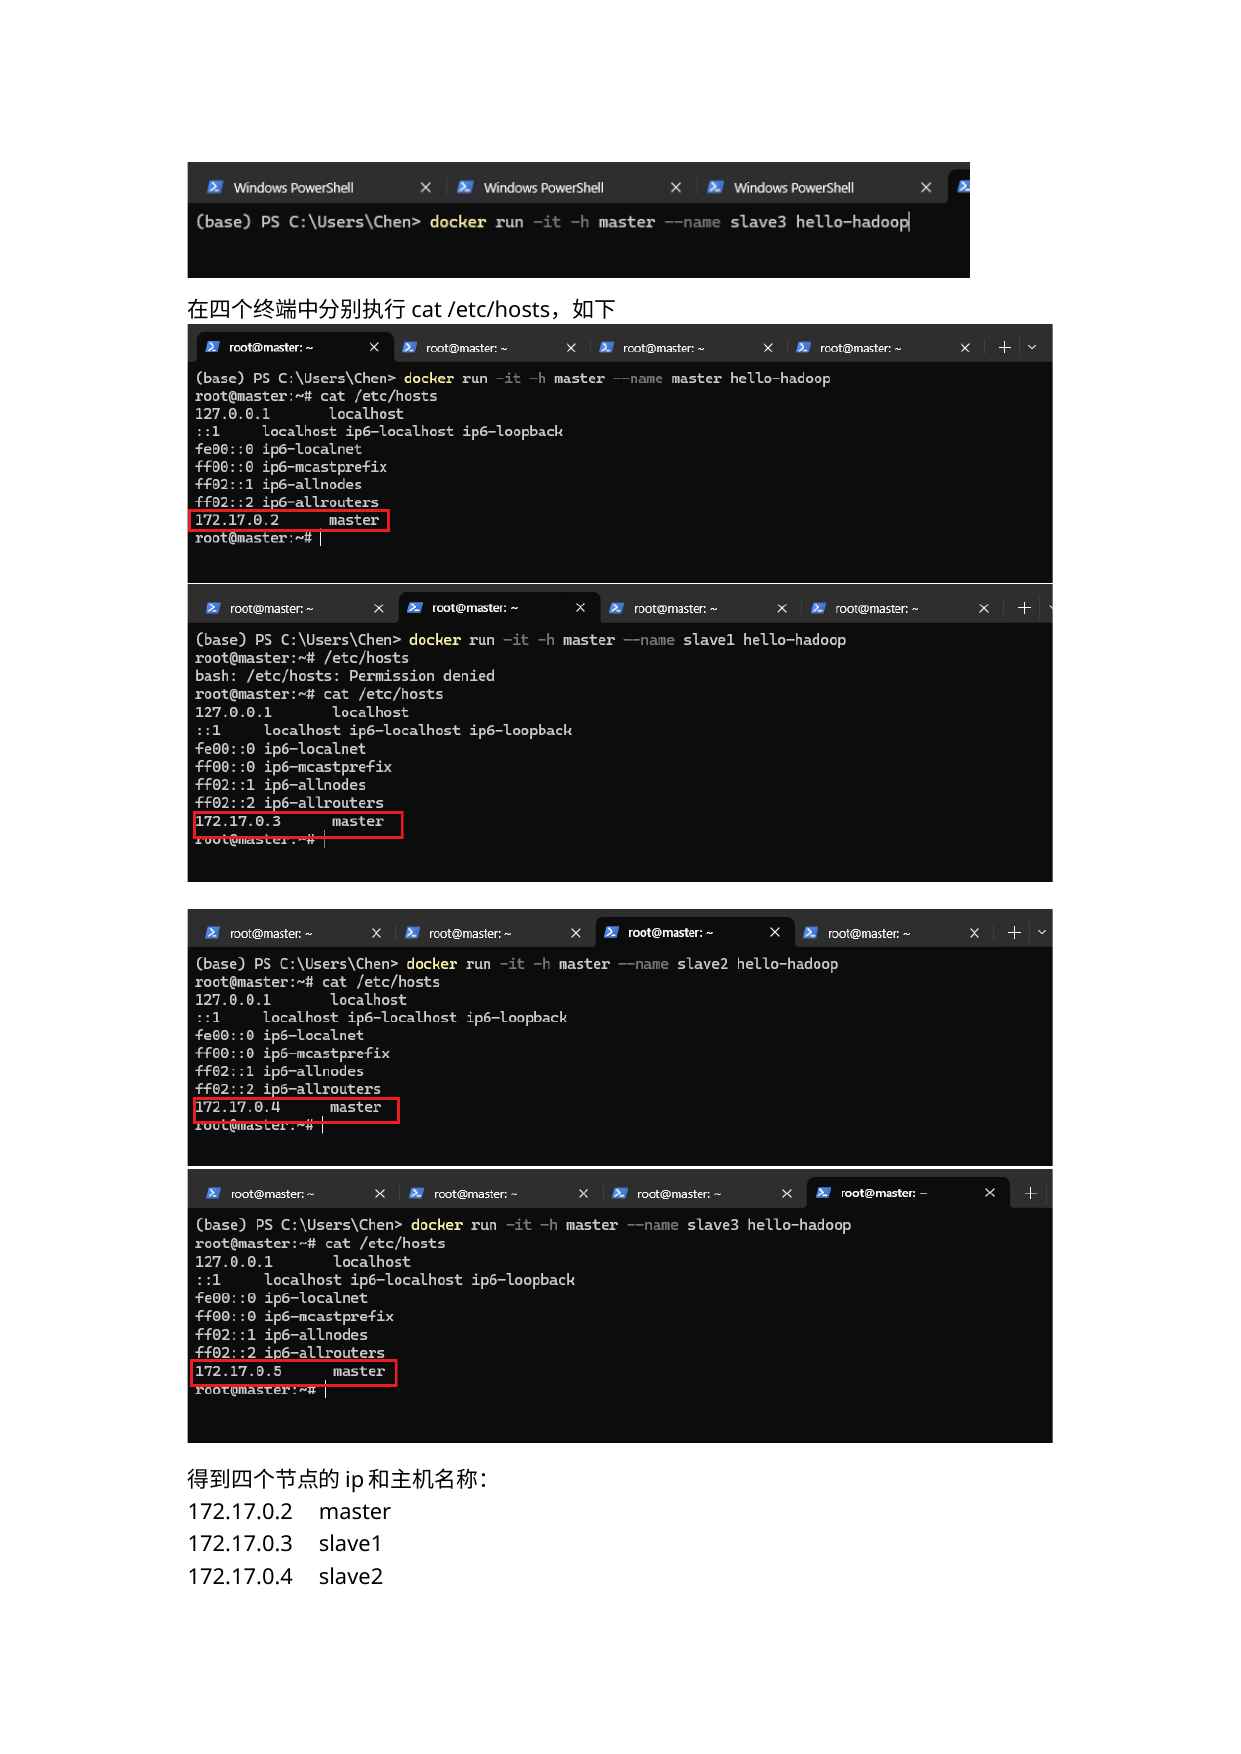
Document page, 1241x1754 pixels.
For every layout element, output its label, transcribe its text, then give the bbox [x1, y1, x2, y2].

picture [187, 324, 1053, 583]
picture [187, 1169, 1053, 1443]
picture [187, 909, 1053, 1166]
text 在四个终端中分别执行 cat /etc/hosts，如下 [187, 292, 1053, 324]
picture [187, 162, 970, 278]
text 172.17.0.3 slave1 [187, 1527, 1053, 1559]
text 172.17.0.4 slave2 [187, 1559, 1053, 1592]
text 得到四个节点的ip和主机名称： [187, 1462, 1053, 1494]
picture [187, 584, 1053, 882]
text 172.17.0.2 master [187, 1494, 1053, 1527]
